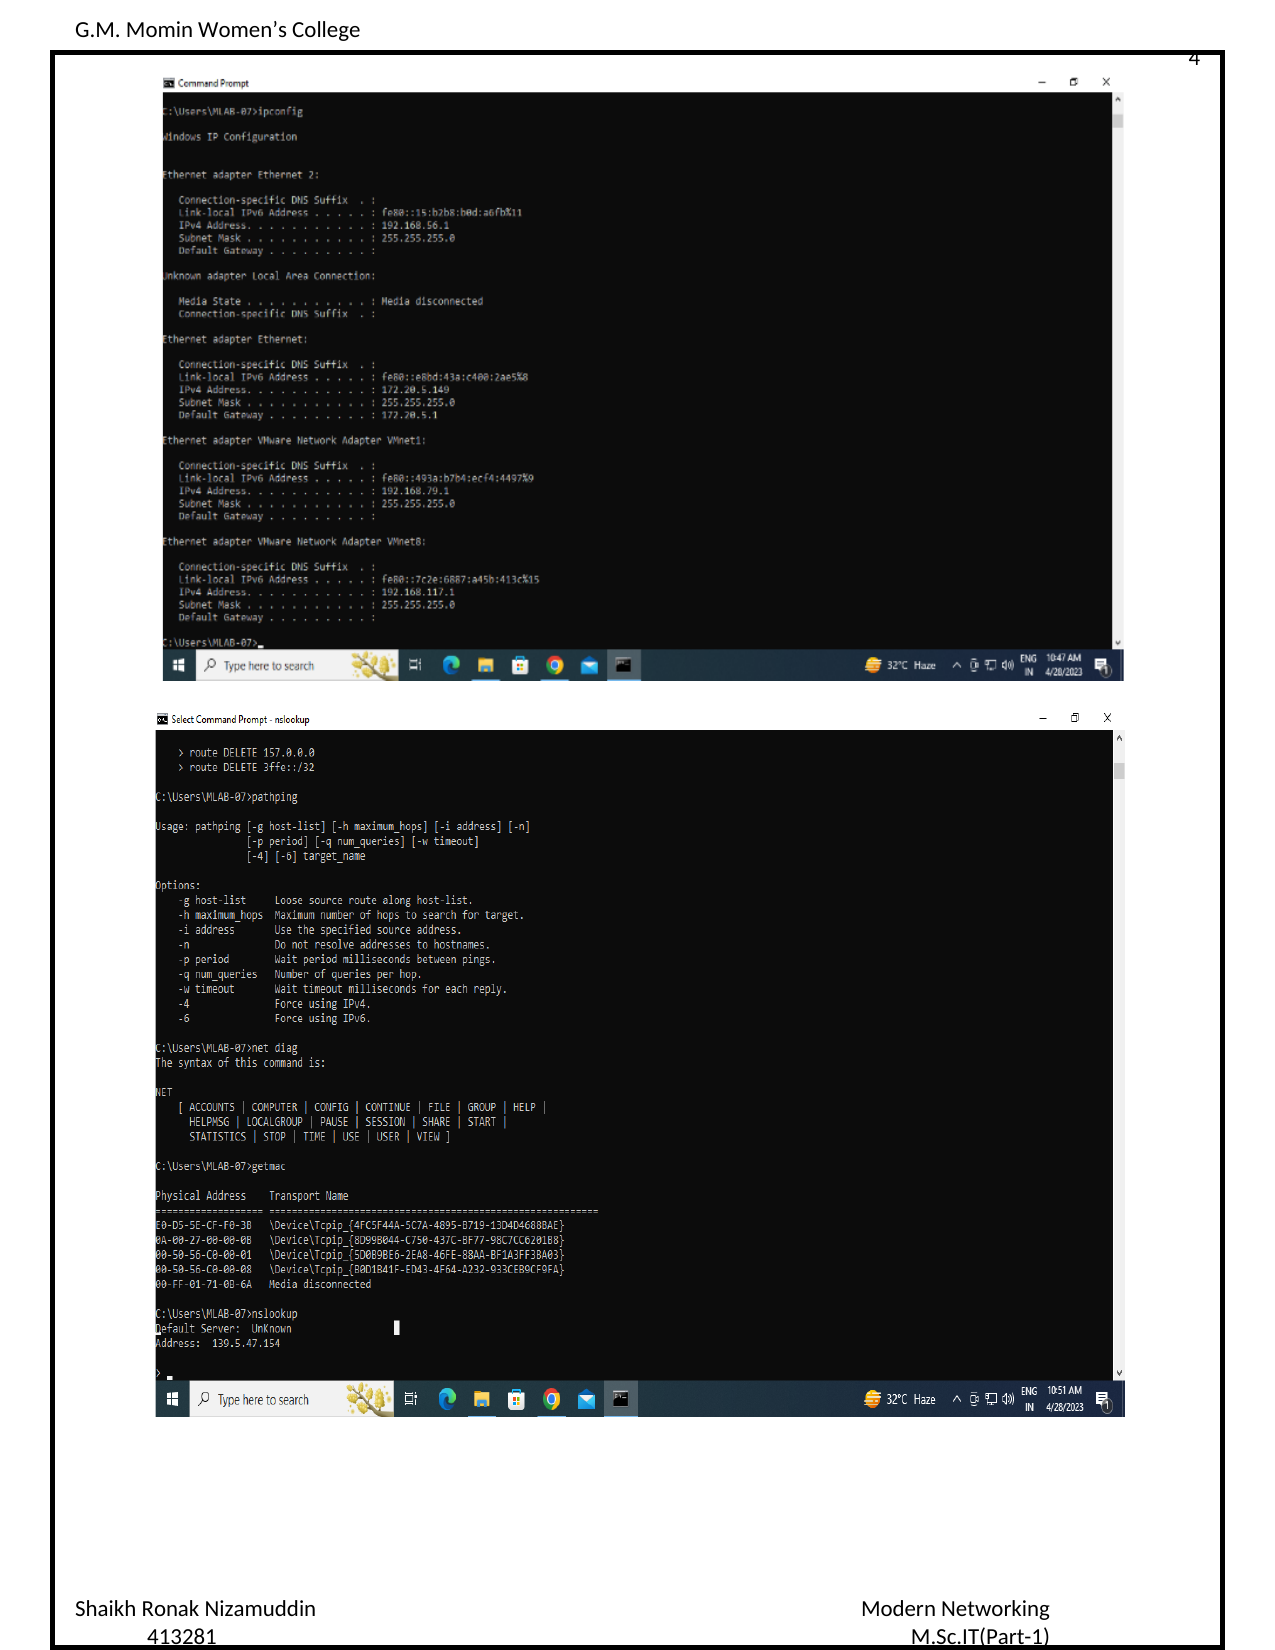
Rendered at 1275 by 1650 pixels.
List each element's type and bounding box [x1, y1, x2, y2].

picture [162, 75, 1124, 681]
picture [155, 708, 1125, 1417]
